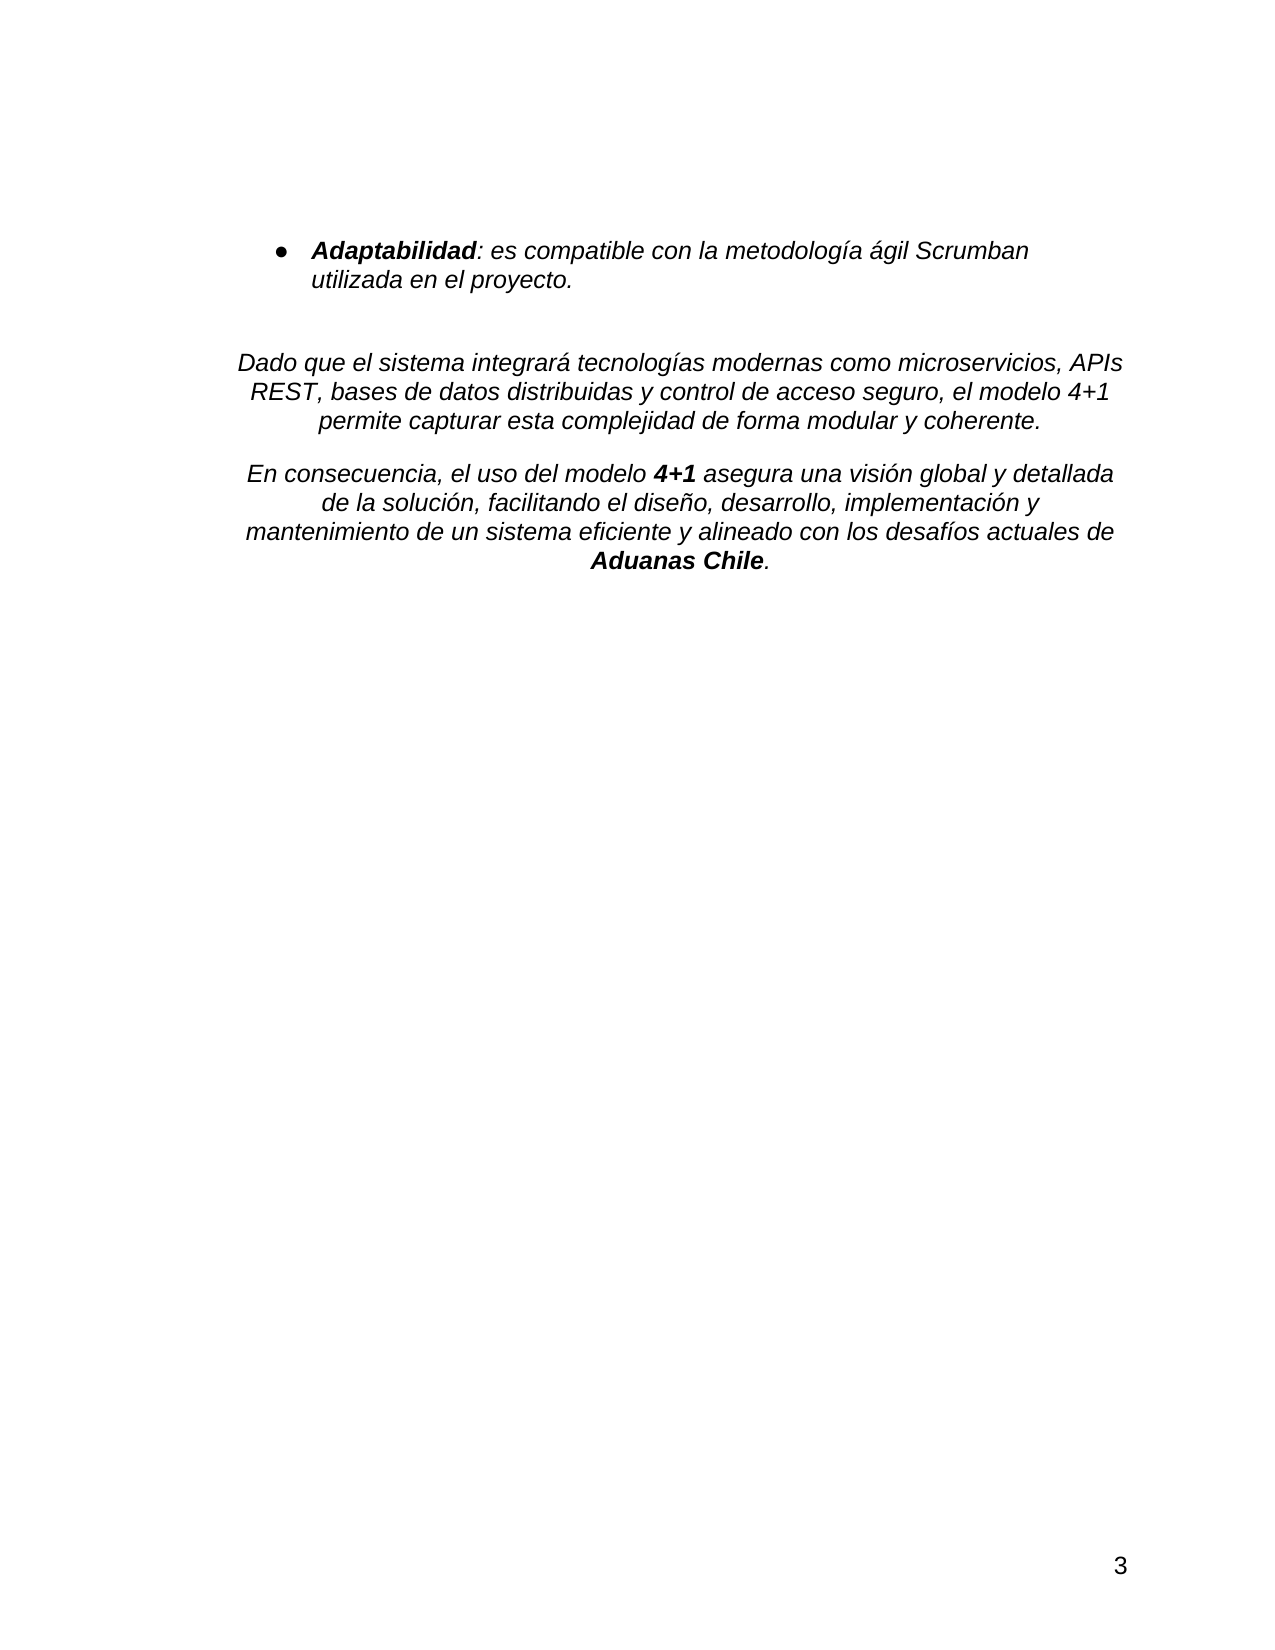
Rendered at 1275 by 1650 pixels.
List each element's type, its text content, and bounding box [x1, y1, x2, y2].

text Dado que el sistema integrará tecnologías modernas como microservicios, APIs REST, bases de datos distribuidas y control de acceso seguro, el modelo 4+1 permite capturar esta complejidad de forma modular y coherente. [236, 348, 1127, 434]
text En consecuencia, el uso del modelo 4+1 asegura una visión global y detallada de la solución, facilitando el diseño, desarrollo, implementación y mantenimiento de un sistema eficiente y alineado con los desafíos actuales de Aduanas Chile. [236, 459, 1127, 574]
list Adaptabilidad: es compatible con la metodología ágil Scrumban utilizada en el proyecto. [274, 236, 1127, 323]
